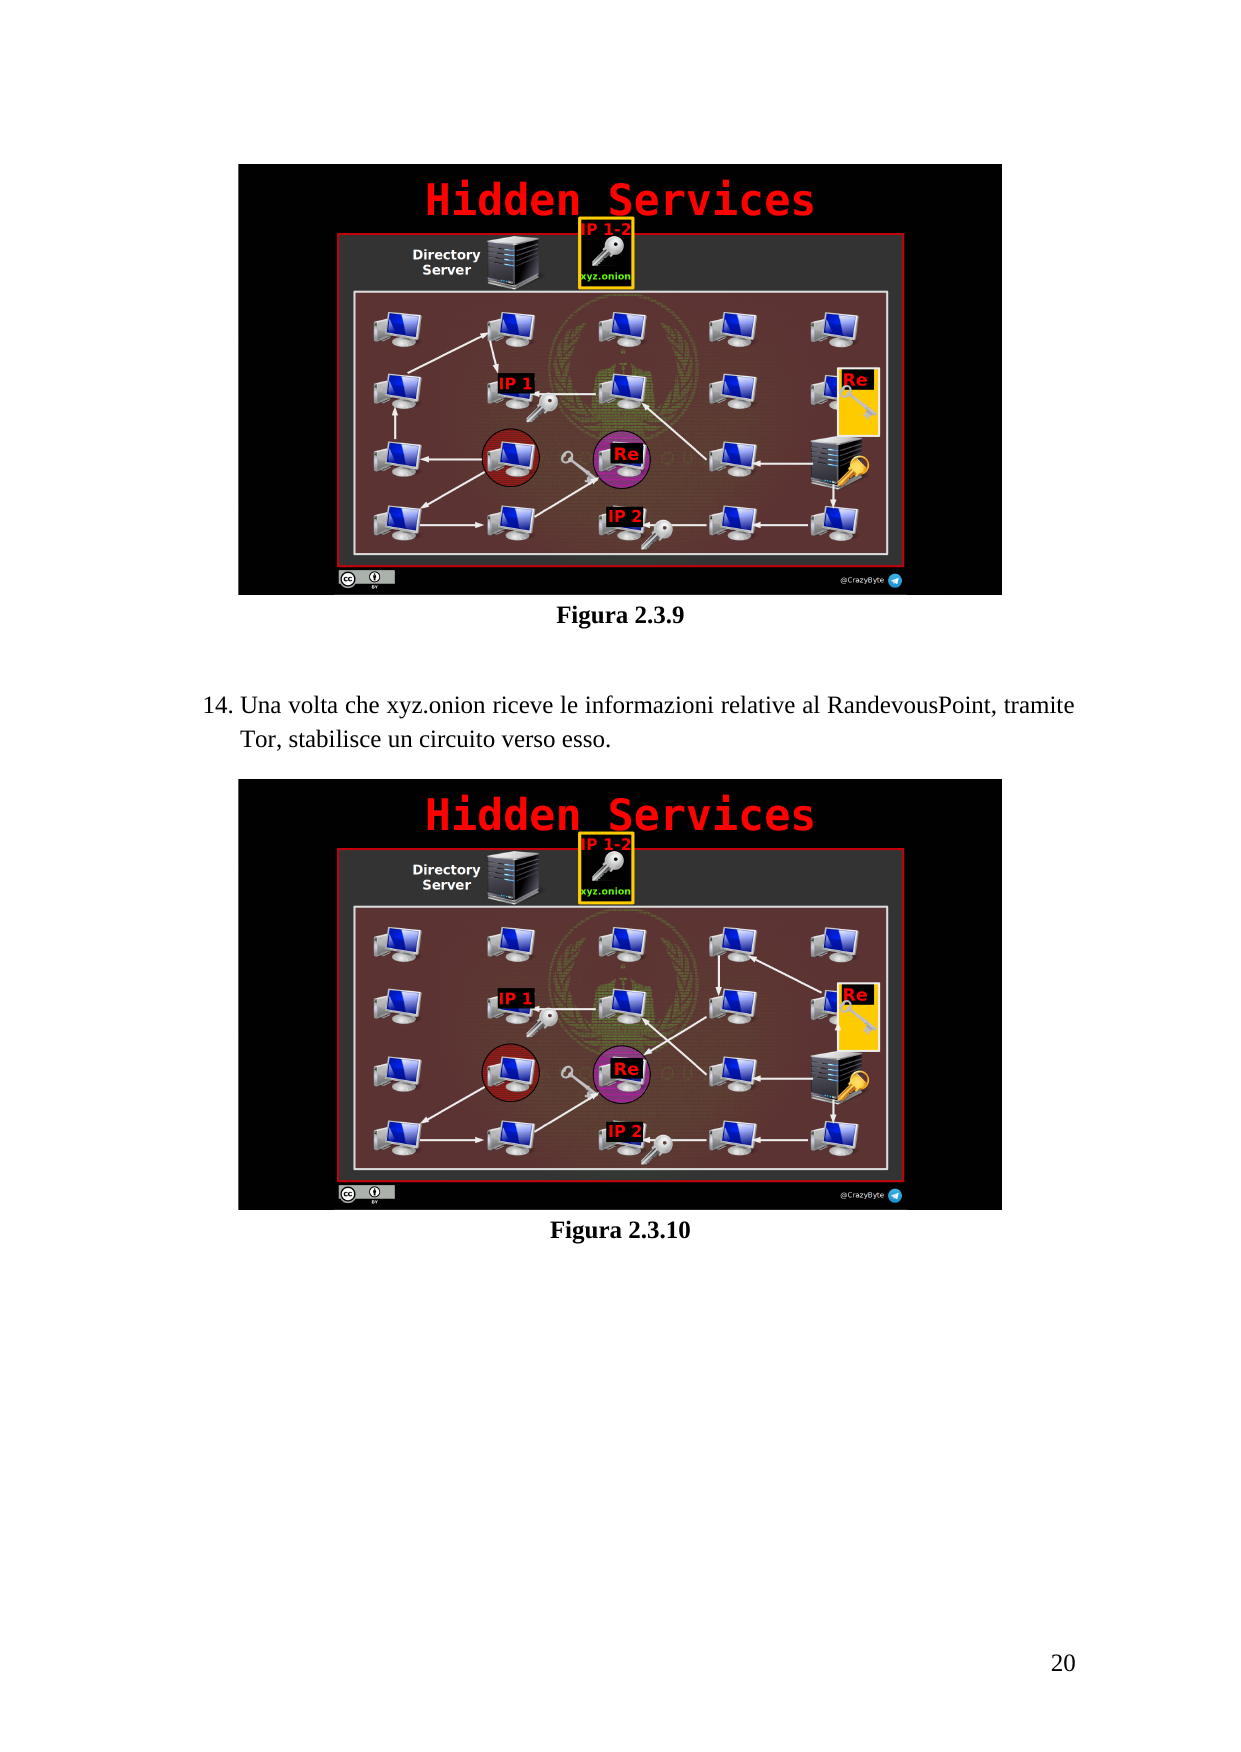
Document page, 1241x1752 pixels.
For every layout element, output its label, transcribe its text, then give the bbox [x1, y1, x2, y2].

list Una volta che xyz.onion riceve le informazioni relative al RandevousPoint, tramite Tor, stabilisce un circuito verso esso. [202, 690, 1075, 753]
text Figura 2.3.10 [165, 1215, 1075, 1244]
picture [238, 779, 1002, 1210]
picture [238, 164, 1002, 595]
text Figura 2.3.9 [165, 600, 1075, 629]
